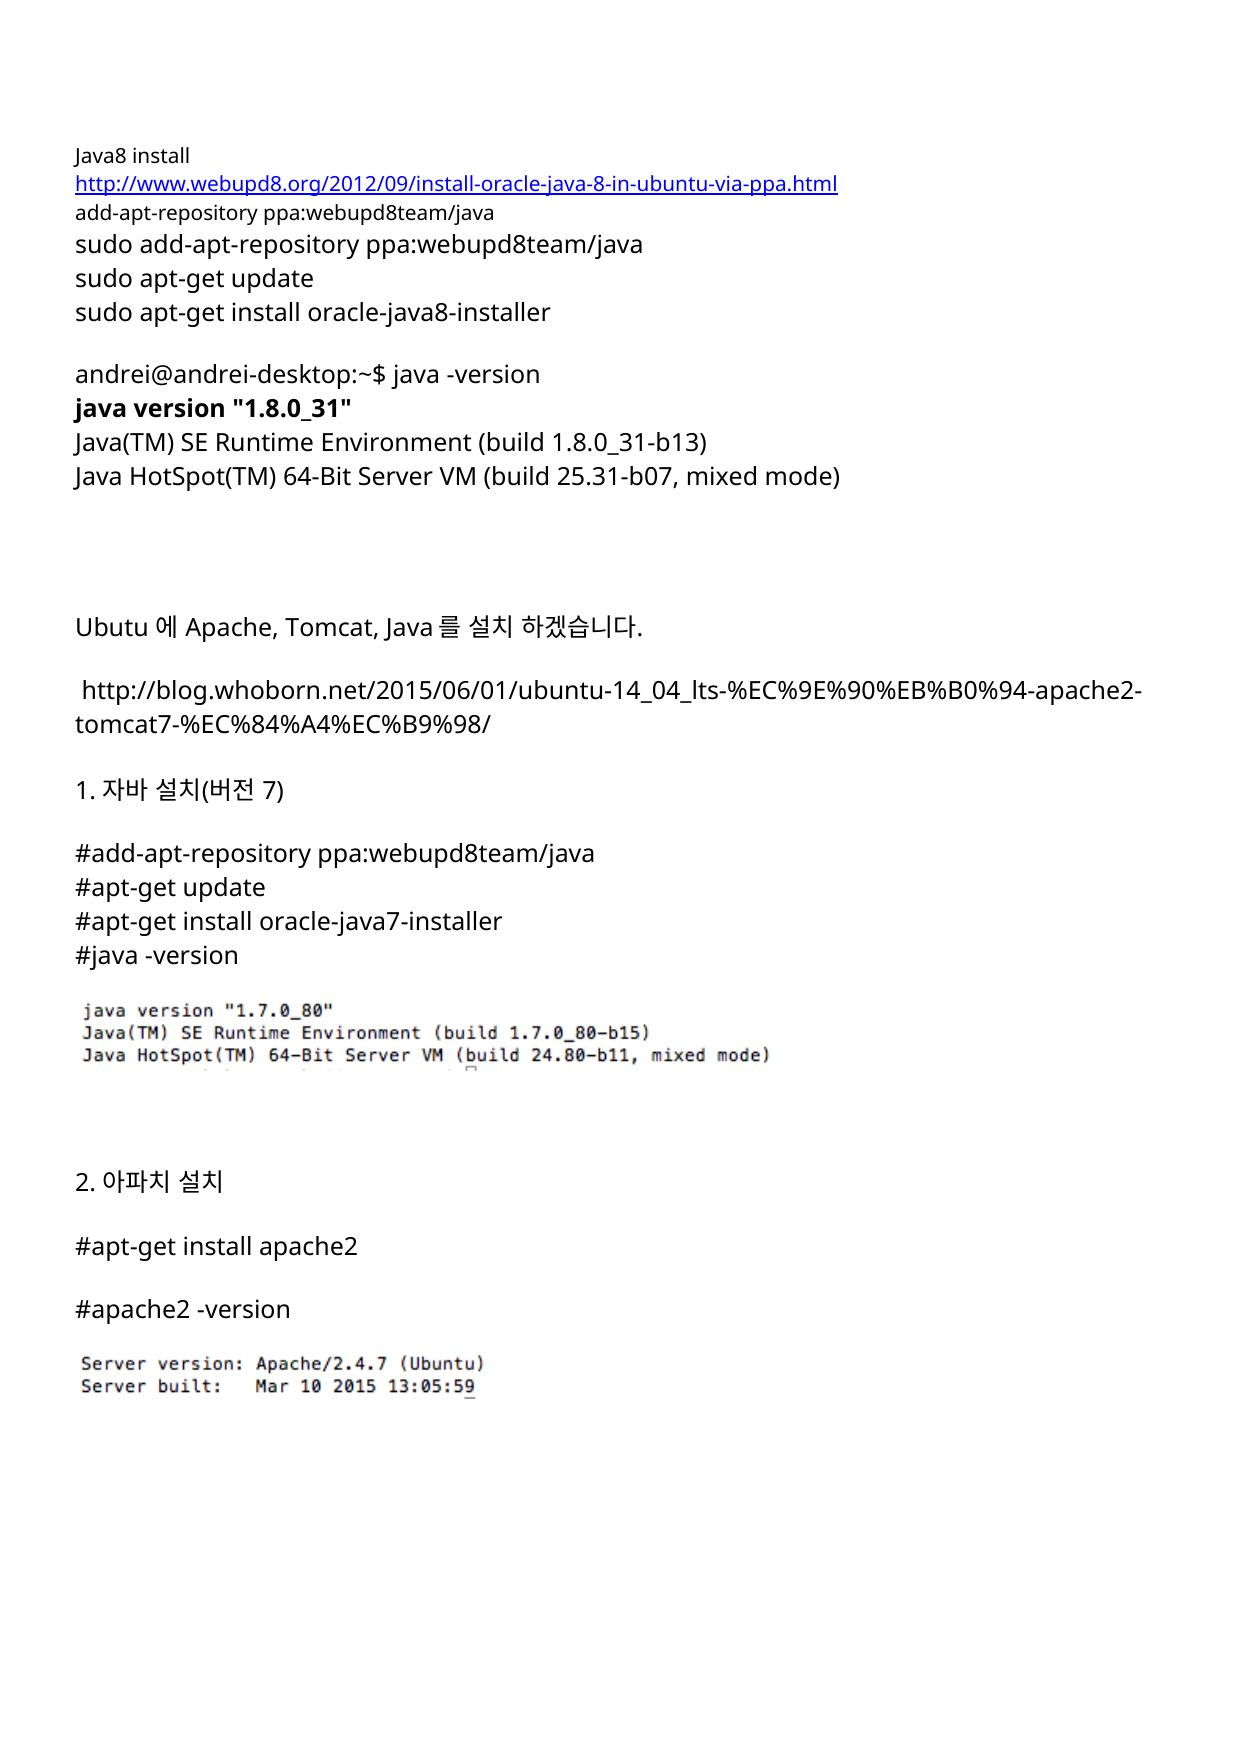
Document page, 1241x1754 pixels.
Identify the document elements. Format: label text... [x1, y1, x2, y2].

text 1. 자바 설치(버전 7) [75, 770, 1165, 807]
text #apt-get install apache2 [75, 1228, 1165, 1262]
text sudo apt-get install oracle-java8-installer [75, 294, 1165, 328]
text http://www.webupd8.org/2012/09/install-oracle-java-8-in-ubuntu-via-ppa.html [75, 169, 1165, 198]
text java version "1.8.0_31" [75, 391, 1165, 425]
text sudo add-apt-repository ppa:webupd8team/java [75, 226, 1165, 260]
text Ubutu 에 Apache, Tomcat, Java를 설치 하겠습니다. [75, 608, 1165, 644]
picture [75, 1001, 777, 1071]
picture [75, 1354, 496, 1399]
text andrei@andrei-desktop:~$ java -version [75, 357, 1165, 391]
text add-apt-repository ppa:webupd8team/java [75, 198, 1165, 226]
text 2. 아파치 설치 [75, 1163, 1165, 1199]
text Java HotSpot(TM) 64-Bit Server VM (build 25.31-b07, mixed mode) [75, 459, 1165, 493]
text http://blog.whoborn.net/2015/06/01/ubuntu-14_04_lts-%EC%9E%90%EB%B0%94-apache2-tomcat7-%EC%84%A4%EC%B9%98/ [75, 673, 1165, 741]
text sudo apt-get update [75, 260, 1165, 294]
text #add-apt-repository ppa:webupd8team/java #apt-get update #apt-get install oracle-java7-installer #java -version [75, 836, 1165, 972]
text Java8 install [75, 141, 1165, 169]
text Java(TM) SE Runtime Environment (build 1.8.0_31-b13) [75, 425, 1165, 459]
text #apache2 -version [75, 1292, 1165, 1326]
